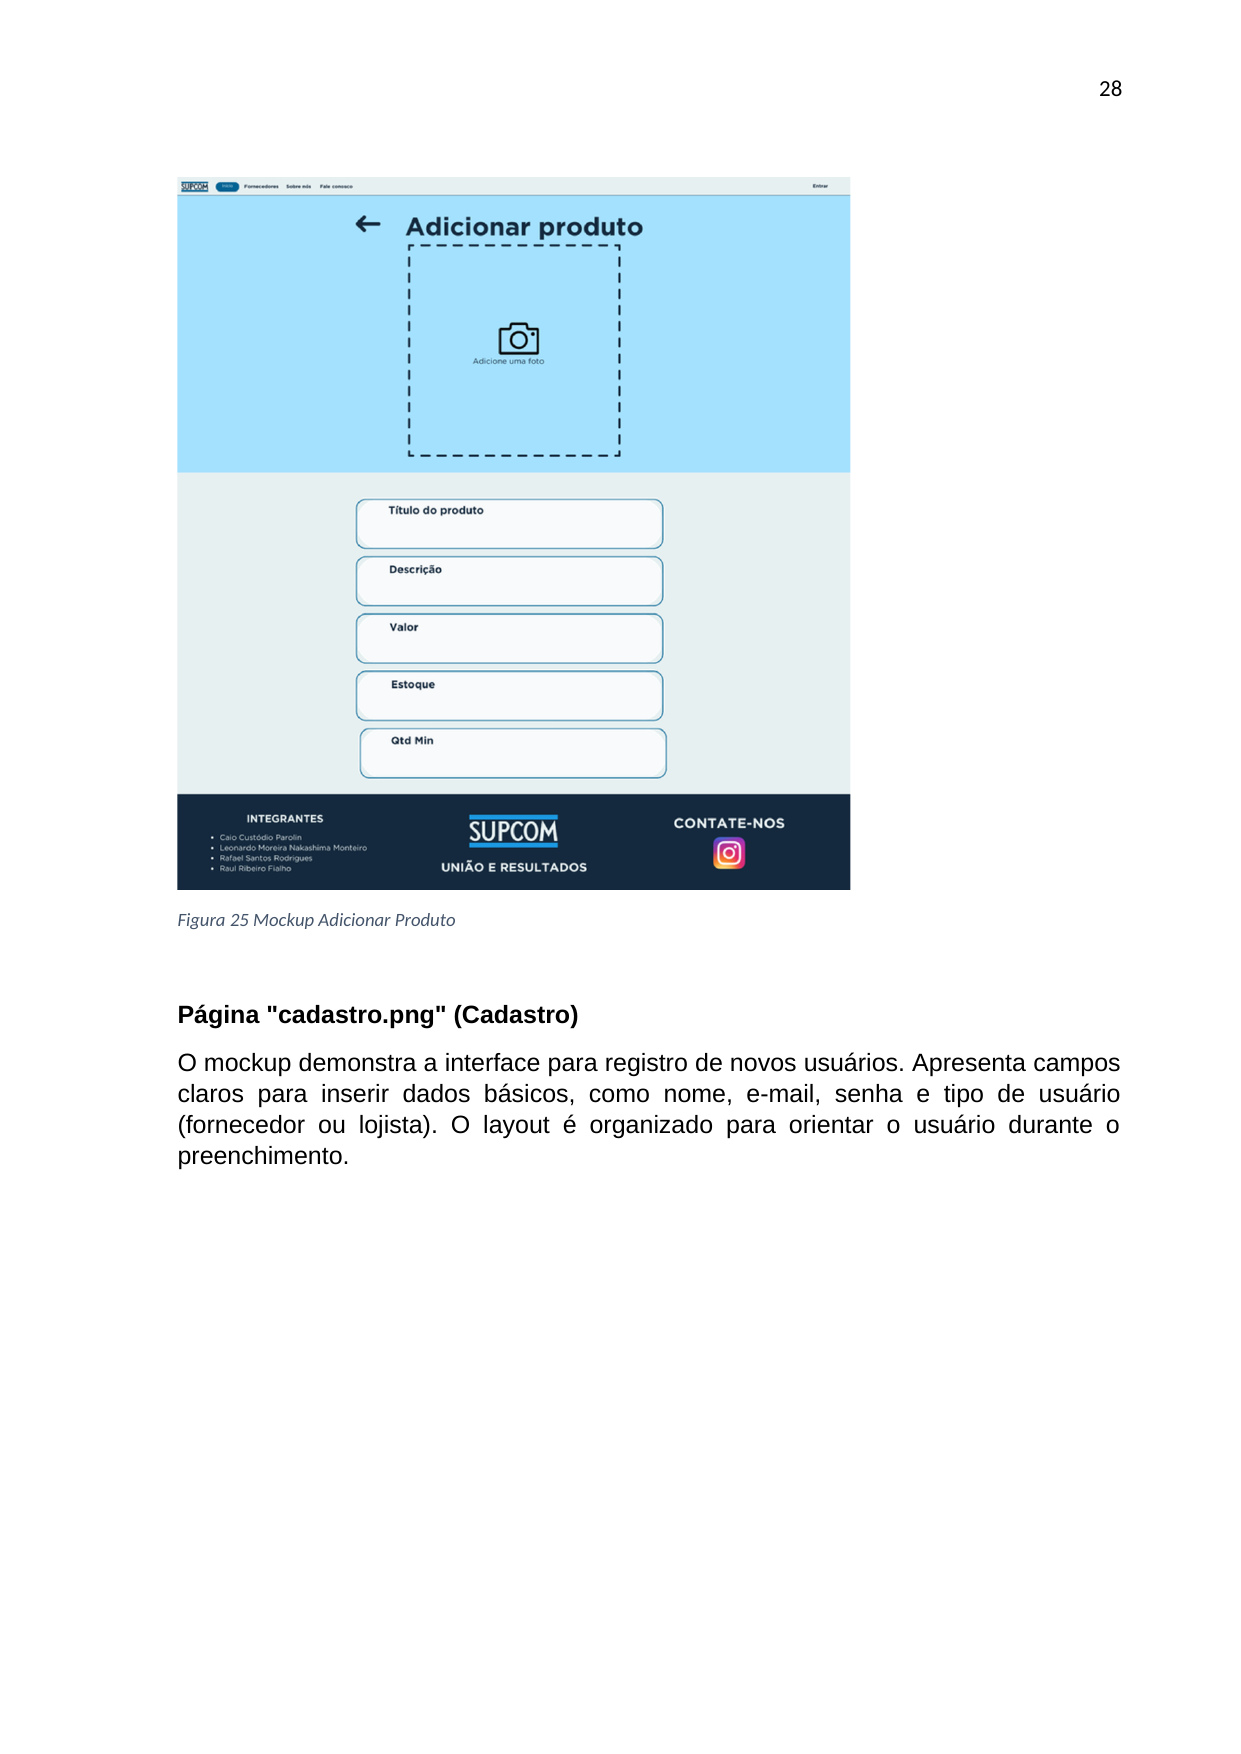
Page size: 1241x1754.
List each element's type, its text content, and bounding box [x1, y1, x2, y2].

text O mockup demonstra a interface para registro de novos usuários. Apresenta campos claros para inserir dados básicos, como nome, e-mail, senha e tipo de usuário (fornecedor ou lojista). O layout é organizado para orientar o usuário durante o preenchimento. [177, 1048, 1122, 1169]
text Página "cadastro.png" (Cadastro) [177, 1000, 1122, 1029]
picture [177, 177, 851, 890]
